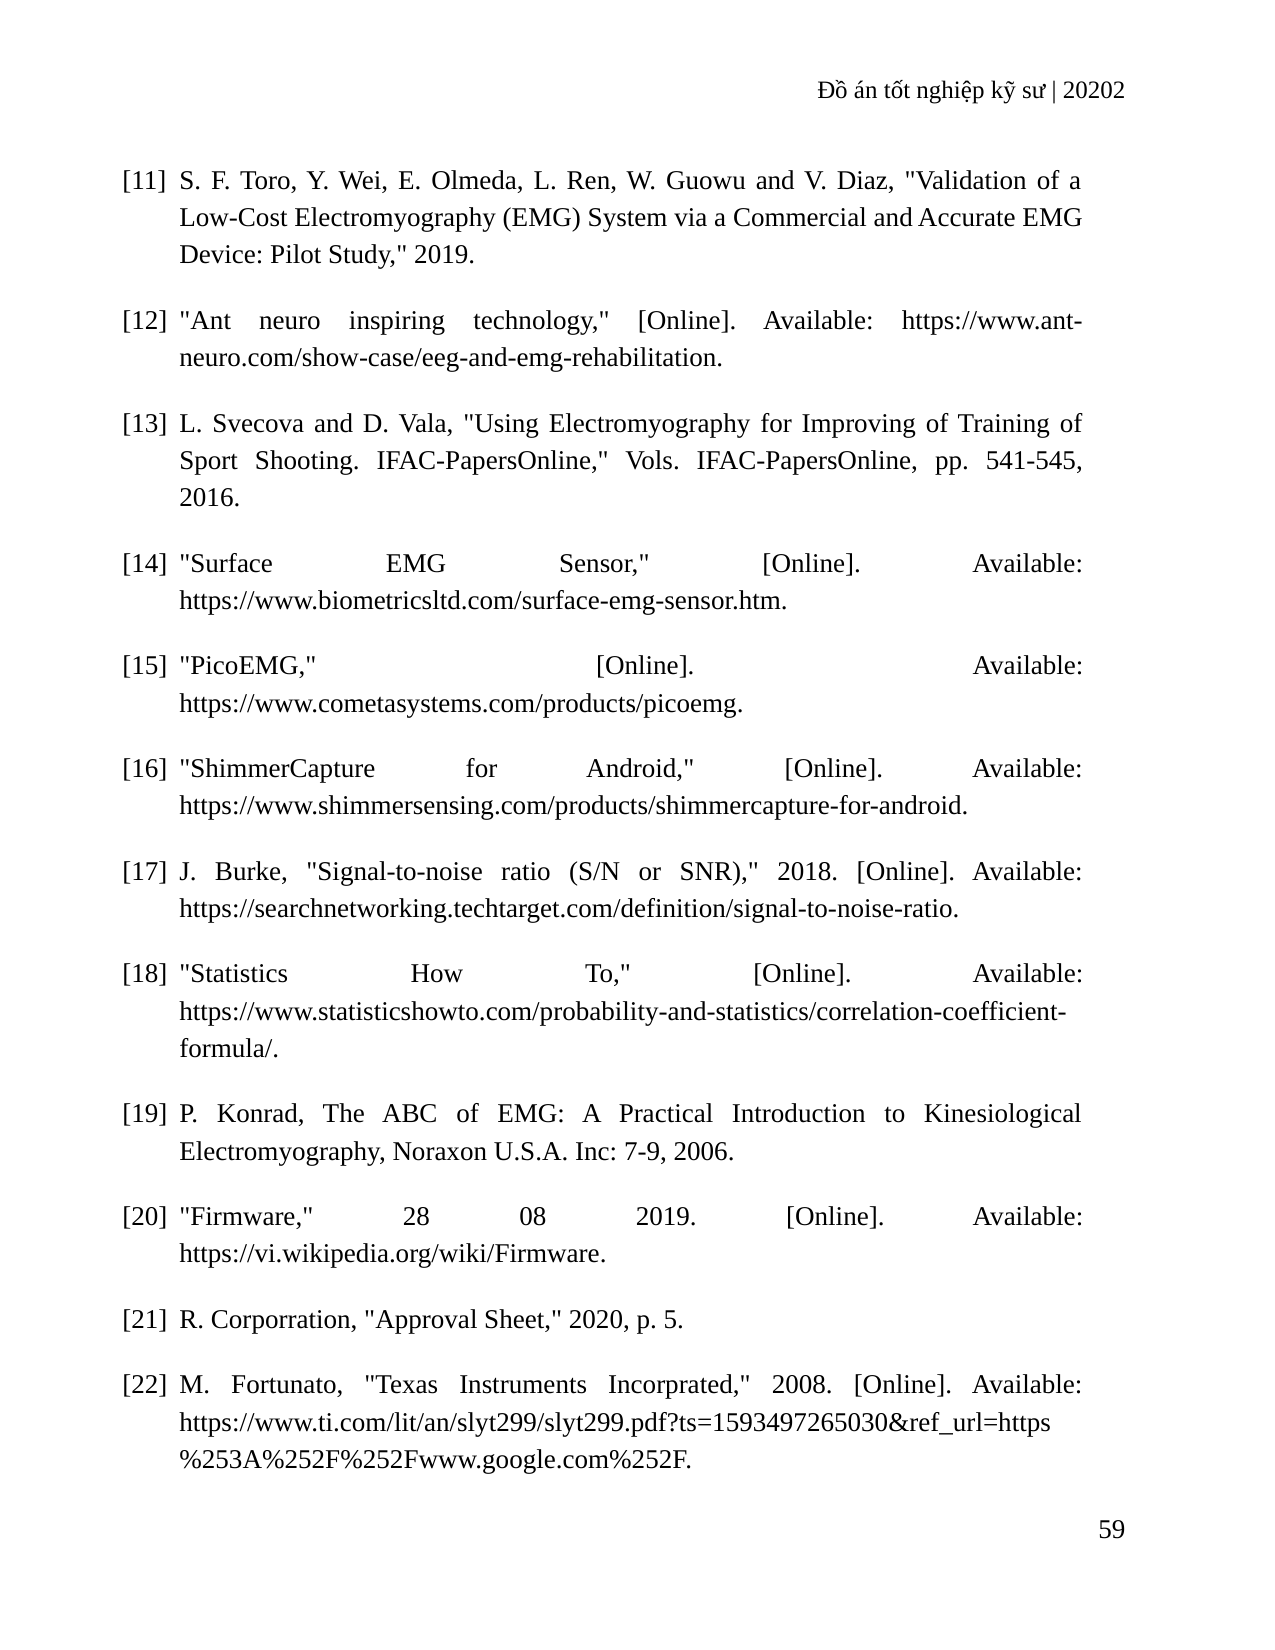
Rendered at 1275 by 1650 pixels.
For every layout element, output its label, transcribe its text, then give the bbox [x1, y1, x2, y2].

table_cell "ShimmerCapture for Android," [Online]. Available: https://www.shimmersensing.com/products/shimmercapture-for-android. [178, 738, 1095, 841]
table_cell [21] [120, 1289, 177, 1354]
table_cell "Ant neuro inspiring technology," [Online]. Available: https://www.ant-neuro.com/show-case/eeg-and-emg-rehabilitation. [178, 290, 1095, 393]
table_cell [20] [120, 1186, 177, 1289]
table_cell S. F. Toro, Y. Wei, E. Olmeda, L. Ren, W. Guowu and V. Diaz, "Validation of a Low-Cost Electromyography (EMG) System via a Commercial and Accurate EMG Device: Pilot Study," 2019. [178, 150, 1095, 290]
table_cell "Firmware," 28 08 2019. [Online]. Available: https://vi.wikipedia.org/wiki/Firmware. [178, 1186, 1095, 1289]
table_cell [17] [120, 841, 177, 943]
table_cell L. Svecova and D. Vala, "Using Electromyography for Improving of Training of Sport Shooting. IFAC-PapersOnline," Vols. IFAC-PapersOnline, pp. 541-545, 2016. [178, 393, 1095, 533]
table_cell [13] [120, 393, 177, 533]
table_cell P. Konrad, The ABC of EMG: A Practical Introduction to Kinesiological Electromyography, Noraxon U.S.A. Inc: 7-9, 2006. [178, 1084, 1095, 1186]
table_cell R. Corporration, "Approval Sheet," 2020, p. 5. [178, 1289, 1095, 1354]
table_cell J. Burke, "Signal-to-noise ratio (S/N or SNR)," 2018. [Online]. Available: https://searchnetworking.techtarget.com/definition/signal-to-noise-ratio. [178, 841, 1095, 943]
table_cell [15] [120, 635, 177, 738]
table_cell "Surface EMG Sensor," [Online]. Available: https://www.biometricsltd.com/surface-emg-sensor.htm. [178, 533, 1095, 635]
table_cell [14] [120, 533, 177, 635]
table_cell [22] [120, 1354, 177, 1494]
table_cell [16] [120, 738, 177, 841]
table_cell M. Fortunato, "Texas Instruments Incorprated," 2008. [Online]. Available: https://www.ti.com/lit/an/slyt299/slyt299.pdf?ts=1593497265030&ref_url=https%253A%252F%252Fwww.google.com%252F. [178, 1354, 1095, 1494]
table_cell [12] [120, 290, 177, 393]
table_cell "PicoEMG," [Online]. Available: https://www.cometasystems.com/products/picoemg. [178, 635, 1095, 738]
table_cell [18] [120, 944, 177, 1083]
table_cell [11] [120, 150, 177, 290]
table_cell "Statistics How To," [Online]. Available: https://www.statisticshowto.com/probability-and-statistics/correlation-coefficient-formula/. [178, 944, 1095, 1083]
table_cell [19] [120, 1084, 177, 1186]
